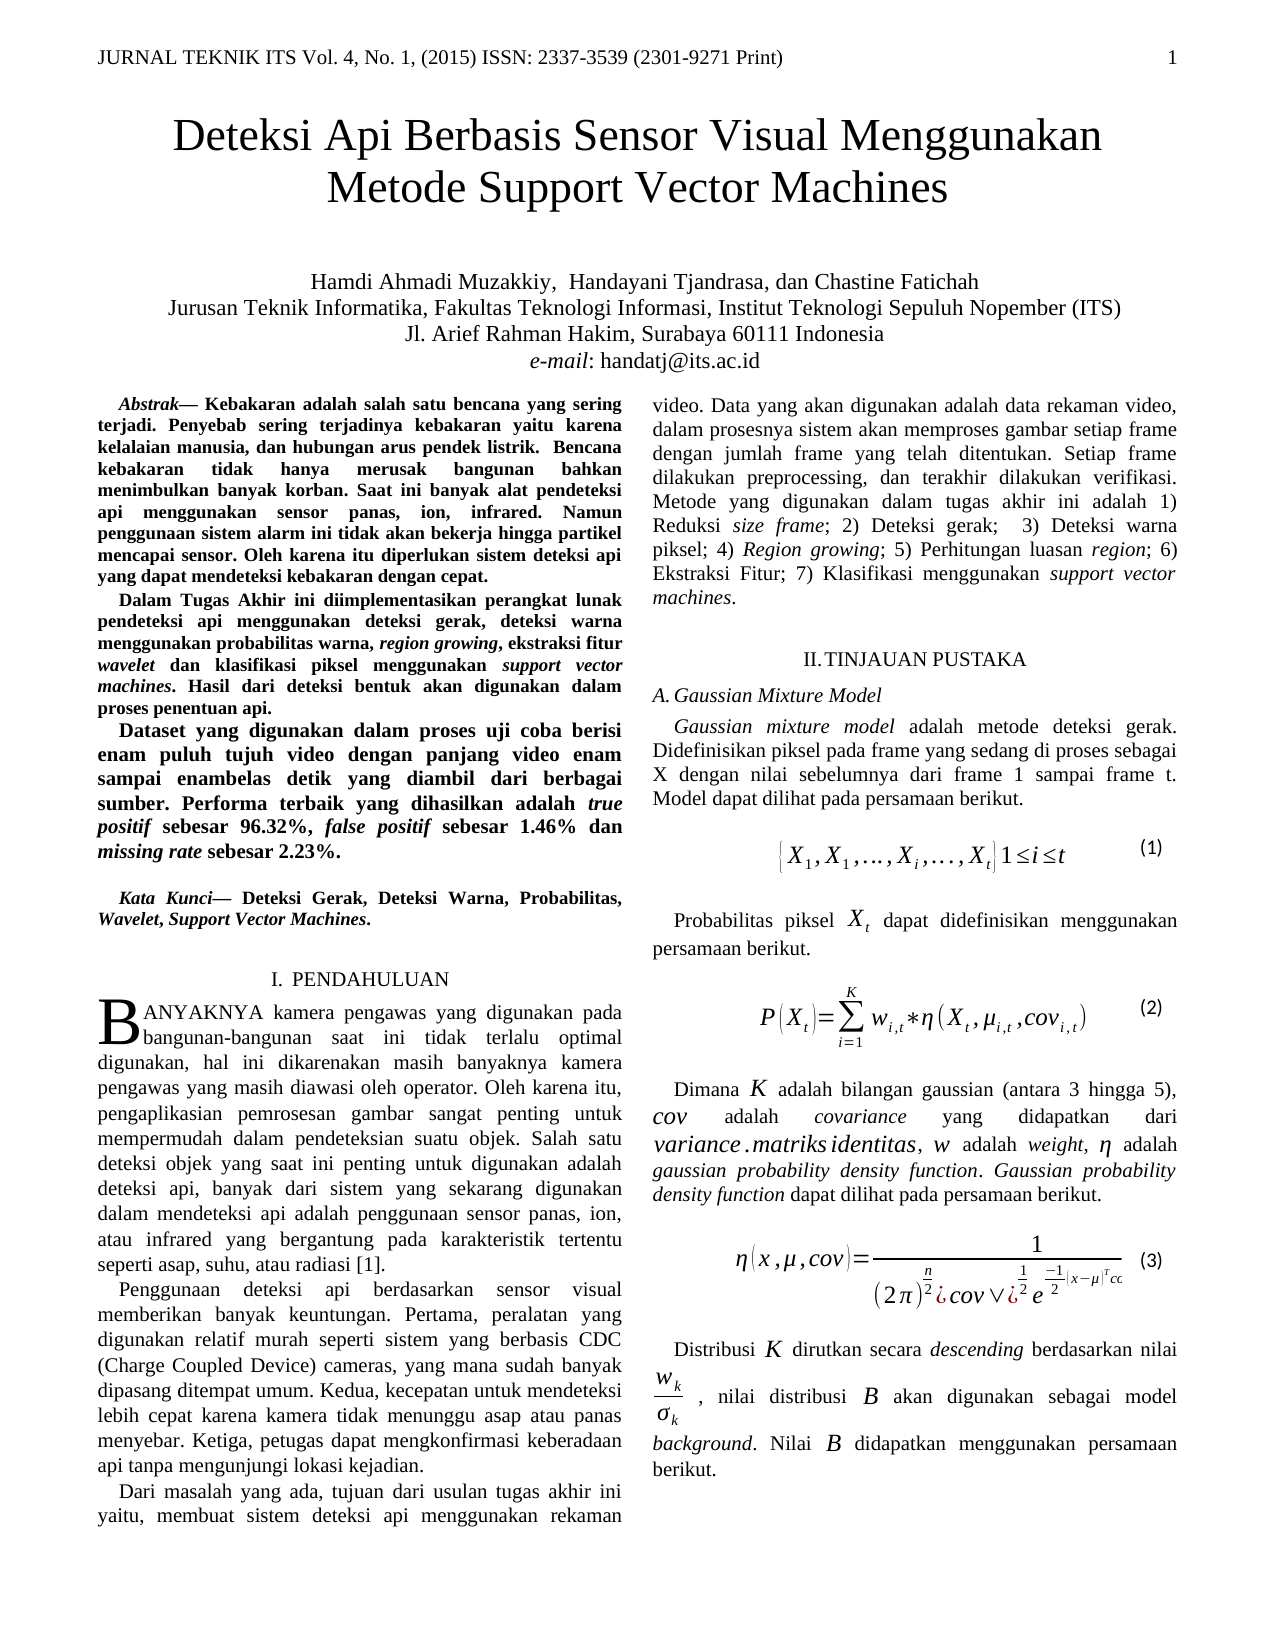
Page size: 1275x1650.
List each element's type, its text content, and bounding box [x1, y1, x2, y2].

text Dari masalah yang ada, tujuan dari usulan tugas akhir ini yaitu, membuat sistem deteksi api menggunakan rekaman video. Data yang akan digunakan adalah data rekaman video, dalam prosesnya sistem akan memproses gambar setiap frame dengan jumlah frame yang telah ditentukan. Setiap frame dilakukan preprocessing, dan terakhir dilakukan verifikasi. Metode yang digunakan dalam tugas akhir ini adalah 1) Reduksi size frame; 2) Deteksi gerak; 3) Deteksi warna piksel; 4) Region growing; 5) Perhitungan luasan region; 6) Ekstraksi Fitur; 7) Klasifikasi menggunakan support vector machines. [652, 107, 1177, 609]
text Dataset yang digunakan dalam proses uji coba berisi enam puluh tujuh video dengan panjang video enam sampai enambelas detik yang diambil dari berbagai sumber. Performa terbaik yang dihasilkan adalah true positif sebesar 96.32%, false positif sebesar 1.46% dan missing rate sebesar 2.23%. [97, 718, 622, 863]
text Abstrak— Kebakaran adalah salah satu bencana yang sering terjadi. Penyebab sering terjadinya kebakaran yaitu karena kelalaian manusia, dan hubungan arus pendek listrik. Bencana kebakaran tidak hanya merusak bangunan bahkan menimbulkan banyak korban. Saat ini banyak alat pendeteksi api menggunakan sensor panas, ion, infrared. Namun penggunaan sistem alarm ini tidak akan bekerja hingga partikel mencapai sensor. Oleh karena itu diperlukan sistem deteksi api yang dapat mendeteksi kebakaran dengan cepat. [97, 107, 622, 587]
text Dimana adalah bilangan gaussian (antara 3 hingga 5), adalah covariance yang didapatkan dari , adalah weight, adalah gaussian probability density function. Gaussian probability density function dapat dilihat pada persamaan berikut. [652, 1075, 1177, 1206]
table_header [649, 834, 1122, 880]
text Dalam Tugas Akhir ini diimplementasikan perangkat lunak pendeteksi api menggunakan deteksi gerak, deteksi warna menggunakan probabilitas warna, region growing, ekstraksi fitur wavelet dan klasifikasi piksel menggunakan support vector machines. Hasil dari deteksi bentuk akan digunakan dalam proses penentuan api. [97, 589, 622, 718]
table_header (3) [1122, 1230, 1181, 1311]
text Distribusi dirutkan secara descending berdasarkan nilai , nilai distribusi akan digunakan sebagai model background. Nilai didapatkan menggunakan persamaan berikut. [652, 1335, 1177, 1481]
list Gaussian mixture model adalah metode deteksi gerak. Didefinisikan piksel pada frame yang sedang di proses sebagai X dengan nilai sebelumnya dari frame 1 sampai frame t. Model dapat dilihat pada persamaan berikut. [652, 714, 1177, 810]
text Deteksi Api Berbasis Sensor Visual Menggunakan Metode Support Vector Machines [150, 107, 1125, 213]
subtitle TINJAUAN PUSTAKA [652, 647, 1177, 671]
subtitle PENDAHULUAN [97, 967, 622, 991]
table_header (2) [1122, 984, 1181, 1051]
table_header (1) [1122, 834, 1181, 880]
text Kata Kunci— Deteksi Gerak, Deteksi Warna, Probabilitas, Wavelet, Support Vector Machines. [97, 887, 622, 930]
text Hamdi Ahmadi Muzakkiy, Handayani Tjandrasa, dan Chastine Fatichah Jurusan Teknik Informatika, Fakultas Teknologi Informasi, Institut Teknologi Sepuluh Nopember (ITS) Jl. Arief Rahman Hakim, Surabaya 60111 Indonesia e-mail: handatj@its.ac.id [162, 268, 1127, 373]
table_header [649, 984, 1122, 1051]
table_header [649, 1230, 1122, 1311]
text ANYAKNYA kamera pengawas yang digunakan pada bangunan-bangunan saat ini tidak terlalu optimal digunakan, hal ini dikarenakan masih banyaknya kamera pengawas yang masih diawasi oleh operator. Oleh karena itu, pengaplikasian pemrosesan gambar sangat penting untuk mempermudah dalam pendeteksian suatu objek. Salah satu deteksi objek yang saat ini penting untuk digunakan adalah deteksi api, banyak dari sistem yang sekarang digunakan dalam mendeteksi api adalah penggunaan sensor panas, ion, atau infrared yang bergantung pada karakteristik tertentu seperti asap, suhu, atau radiasi. [97, 1000, 622, 1276]
text Probabilitas piksel dapat didefinisikan menggunakan persamaan berikut. [652, 904, 1177, 960]
text Penggunaan deteksi api berdasarkan sensor visual memberikan banyak keuntungan. Pertama, peralatan yang digunakan relatif murah seperti sistem yang berbasis CDC (Charge Coupled Device) cameras, yang mana sudah banyak dipasang ditempat umum. Kedua, kecepatan untuk mendeteksi lebih cepat karena kamera tidak menunggu asap atau panas menyebar. Ketiga, petugas dapat mengkonfirmasi keberadaan api tanpa mengunjungi lokasi kejadian. [97, 1277, 622, 1477]
subtitle Gaussian Mixture Model [652, 683, 1177, 707]
